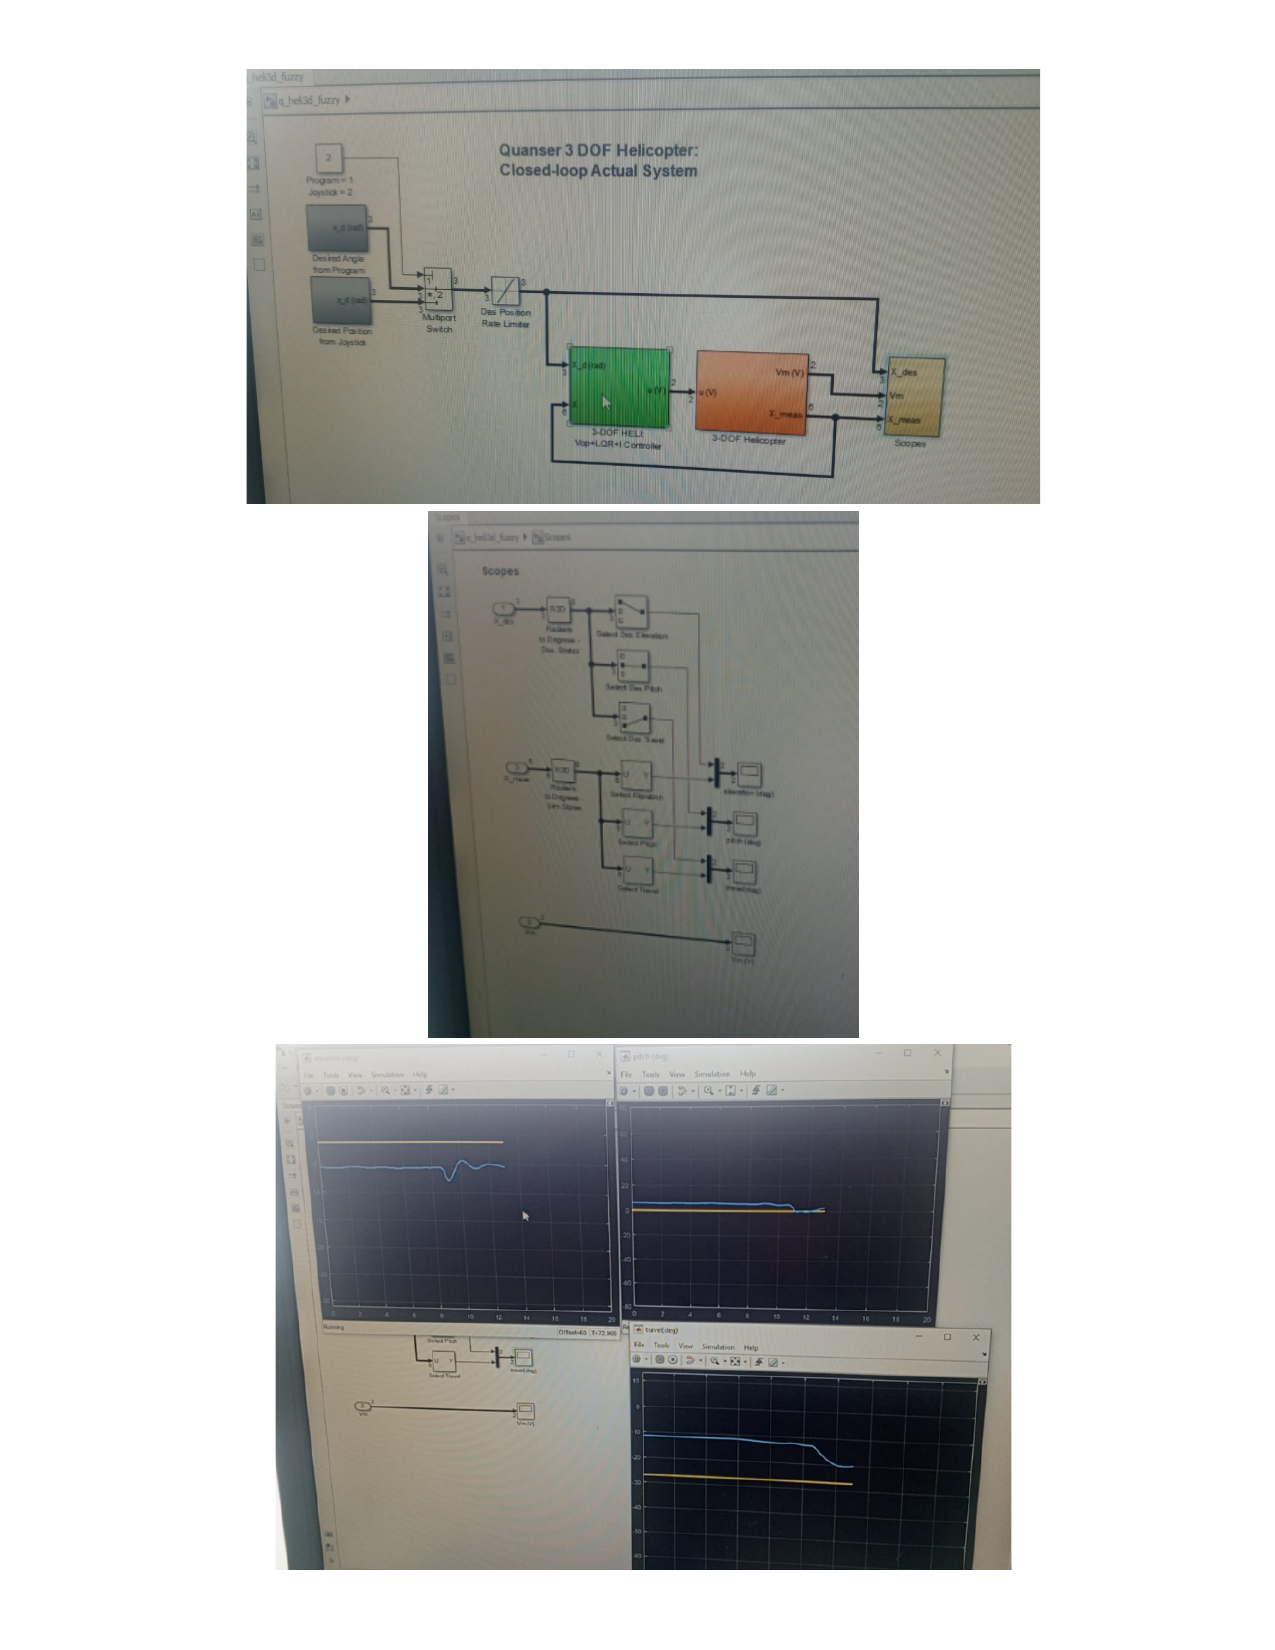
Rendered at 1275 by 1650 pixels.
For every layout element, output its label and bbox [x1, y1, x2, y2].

picture [428, 511, 859, 1038]
picture [275, 1044, 1012, 1570]
picture [246, 69, 1041, 504]
